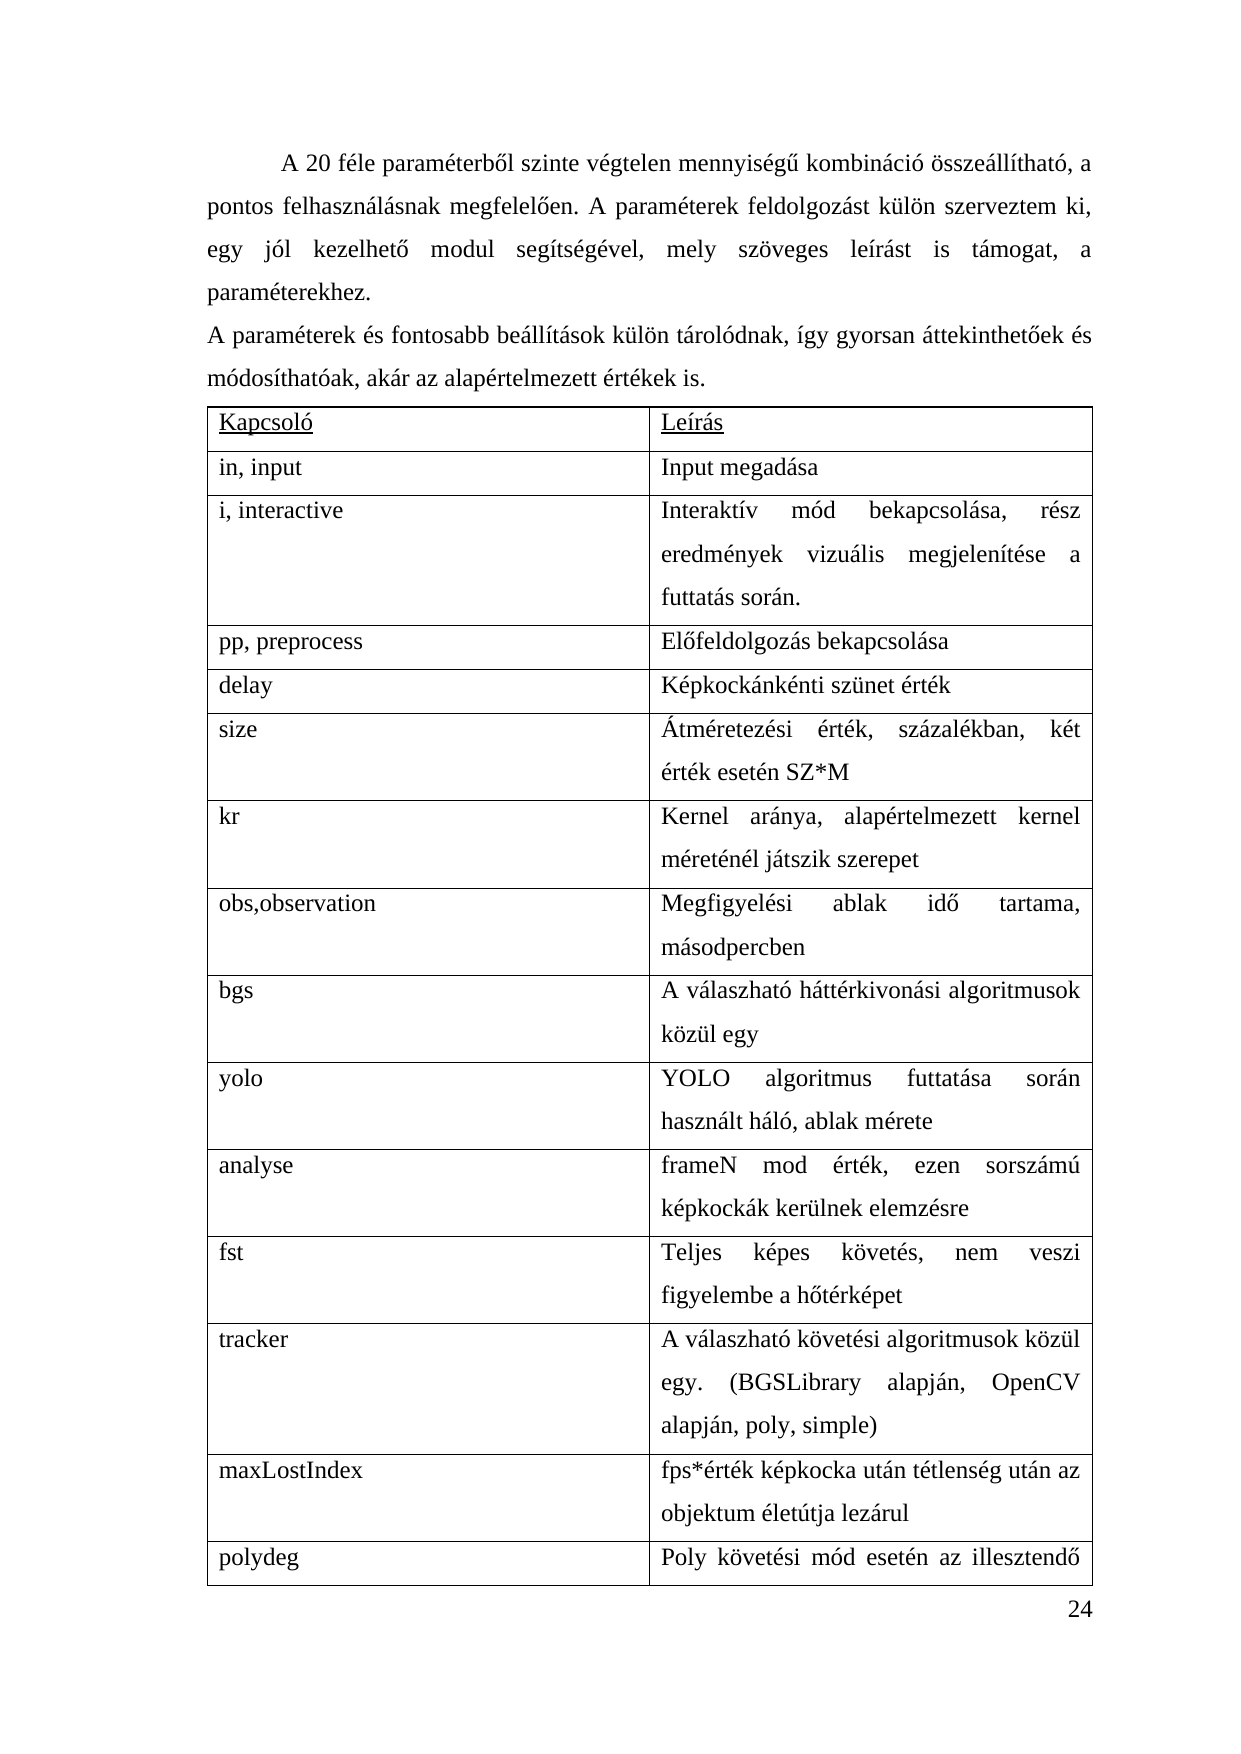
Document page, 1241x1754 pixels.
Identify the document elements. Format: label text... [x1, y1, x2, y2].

table_cell bgs [208, 976, 649, 1062]
table_cell Input megadása [650, 452, 1092, 494]
table_cell Képkockánkénti szünet érték [650, 670, 1092, 713]
table_cell yolo [208, 1063, 649, 1149]
table_cell kr [208, 801, 649, 887]
text A 20 féle paraméterből szinte végtelen mennyiségű kombináció összeállítható, a pontos felhasználásnak megfelelően. A paraméterek feldolgozást külön szerveztem ki, egy jól kezelhető modul segítségével, mely szöveges leírást is támogat, a paraméterekhez. [207, 148, 1092, 306]
table_cell Kernel aránya, alapértelmezett kernel méreténél játszik szerepet [650, 801, 1092, 887]
table_cell Előfeldolgozás bekapcsolása [650, 626, 1092, 669]
table_cell in, input [208, 452, 649, 494]
table_cell Interaktív mód bekapcsolása, rész eredmények vizuális megjelenítése a futtatás során. [650, 496, 1092, 625]
table_cell Megfigyelési ablak idő tartama, másodpercben [650, 889, 1092, 974]
table_cell analyse [208, 1150, 649, 1236]
table_header Kapcsoló [208, 408, 649, 451]
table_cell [650, 1542, 1092, 1585]
table_cell obs,observation [208, 889, 649, 974]
table_header Leírás [650, 408, 1092, 451]
text A paraméterek és fontosabb beállítások külön tárolódnak, így gyorsan áttekinthetőek és módosíthatóak, akár az alapértelmezett értékek is. [207, 320, 1092, 392]
table_cell Teljes képes követés, nem veszi figyelembe a hőtérképet [650, 1237, 1092, 1323]
table_cell tracker [208, 1324, 649, 1454]
table_cell size [208, 714, 649, 800]
table_cell frameN mod érték, ezen sorszámú képkockák kerülnek elemzésre [650, 1150, 1092, 1236]
table_cell polydeg [208, 1542, 649, 1585]
table_cell YOLO algoritmus futtatása során használt háló, ablak mérete [650, 1063, 1092, 1149]
table_cell fst [208, 1237, 649, 1323]
table_cell maxLostIndex [208, 1455, 649, 1541]
table_cell A válaszható követési algoritmusok közül egy. (BGSLibrary alapján, OpenCV alapján, poly, simple) [650, 1324, 1092, 1454]
table_cell Átméretezési érték, százalékban, két érték esetén SZ*M [650, 714, 1092, 800]
table_cell delay [208, 670, 649, 713]
table_cell fps*érték képkocka után tétlenség után az objektum életútja lezárul [650, 1455, 1092, 1541]
table_cell i, interactive [208, 496, 649, 625]
table_cell A válaszható háttérkivonási algoritmusok közül egy [650, 976, 1092, 1062]
table_cell pp, preprocess [208, 626, 649, 669]
